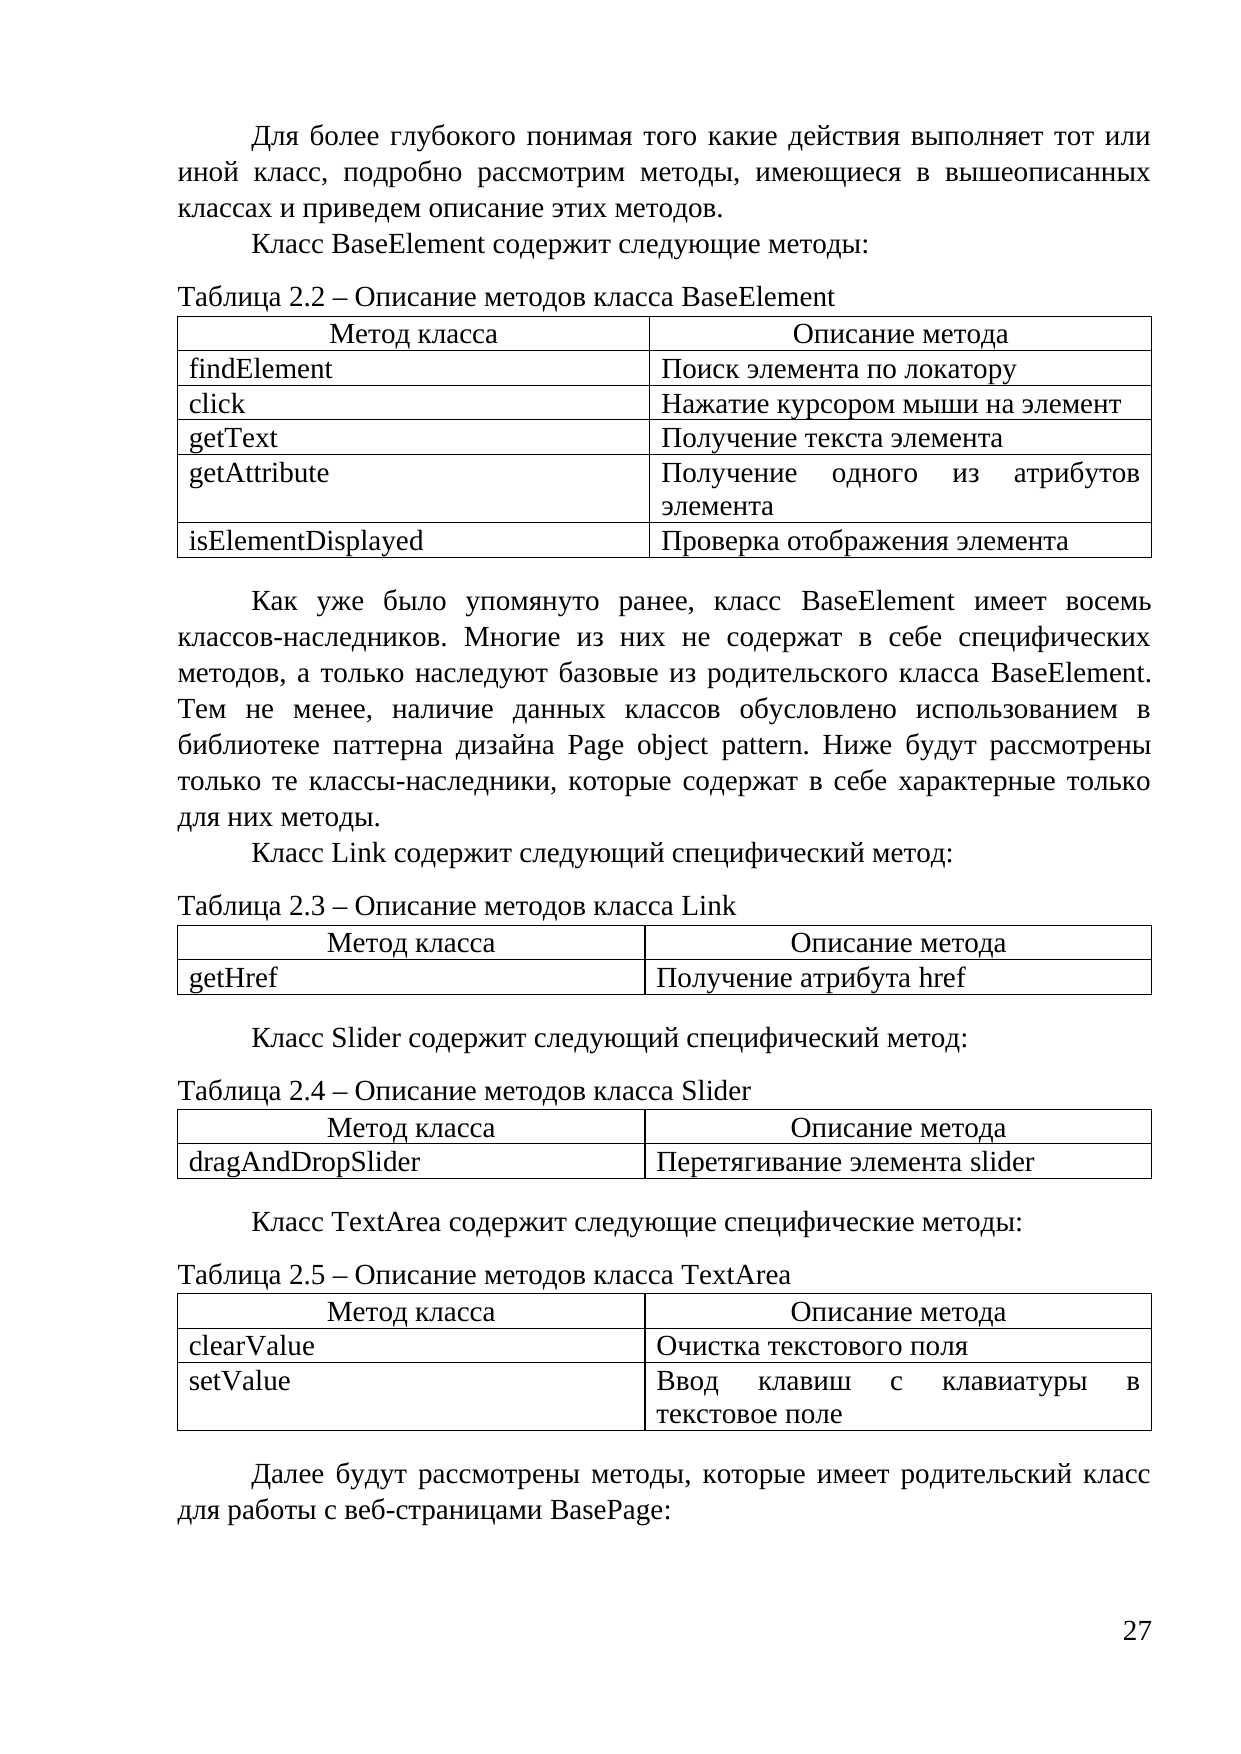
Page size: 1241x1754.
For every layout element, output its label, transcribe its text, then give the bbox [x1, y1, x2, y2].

table_cell getAttribute [178, 455, 649, 522]
table_header Метод класса [178, 926, 644, 959]
table_header Описание метода [650, 317, 1151, 350]
table_cell Ввод клавиш с клавиатуры в текстовое поле [646, 1363, 1151, 1430]
table_cell Перетягивание элемента slider [646, 1144, 1151, 1178]
table_cell Получение атрибута href [646, 960, 1151, 994]
table_cell getHref [178, 960, 644, 994]
table_header Метод класса [178, 317, 649, 350]
table_cell Поиск элемента по локатору [650, 351, 1151, 385]
table_header Метод класса [178, 1294, 644, 1327]
table_cell Очистка текстового поля [646, 1329, 1151, 1362]
table_header Метод класса [178, 1110, 644, 1143]
table_cell dragAndDropSlider [178, 1144, 644, 1178]
text Таблица 2.5 – Описание методов класса TextArea [177, 1257, 1152, 1290]
text Далее будут рассмотрены методы, которые имеет родительский класс для работы с веб-страницами BasePage: [177, 1456, 1152, 1526]
text Таблица 2.4 – Описание методов класса Slider [177, 1073, 1152, 1106]
table_cell getText [178, 420, 649, 454]
table_cell Получение текста элемента [650, 420, 1151, 454]
table_cell Нажатие курсором мыши на элемент [650, 386, 1151, 419]
table_header Описание метода [646, 926, 1151, 959]
table_cell click [178, 386, 649, 419]
text Таблица 2.2 – Описание методов класса BaseElement [177, 279, 1152, 313]
table_cell setValue [178, 1363, 644, 1430]
table_cell Проверка отображения элемента [650, 523, 1151, 557]
table_cell isElementDisplayed [178, 523, 649, 557]
text Класс TextArea содержит следующие специфические методы: [177, 1204, 1152, 1237]
text Класс Slider содержит следующий специфический метод: [177, 1020, 1152, 1053]
text Как уже было упомянуто ранее, класс BaseElement имеет восемь классов-наследников. Многие из них не содержат в себе специфических методов, а только наследуют базовые из родительского класса BaseElement. Тем не менее, наличие данных классов обусловлено использованием в библиотеке паттерна дизайна Page object pattern. Ниже будут рассмотрены только те классы-наследники, которые содержат в себе характерные только для них методы. [177, 583, 1152, 833]
table_header Описание метода [646, 1294, 1151, 1327]
table_cell clearValue [178, 1329, 644, 1362]
table_cell findElement [178, 351, 649, 385]
text Класс Link содержит следующий специфический метод: [215, 836, 1152, 869]
list Для более глубокого понимая того какие действия выполняет тот или иной класс, подробно рассмотрим методы, имеющиеся в вышеописанных классах и приведем описание этих методов. [177, 118, 1152, 224]
table_header Описание метода [646, 1110, 1151, 1143]
text Таблица 2.3 – Описание методов класса Link [177, 888, 1152, 922]
table_cell Получение одного из атрибутов элемента [650, 455, 1151, 522]
text Класс BaseElement содержит следующие методы: [177, 227, 1152, 260]
